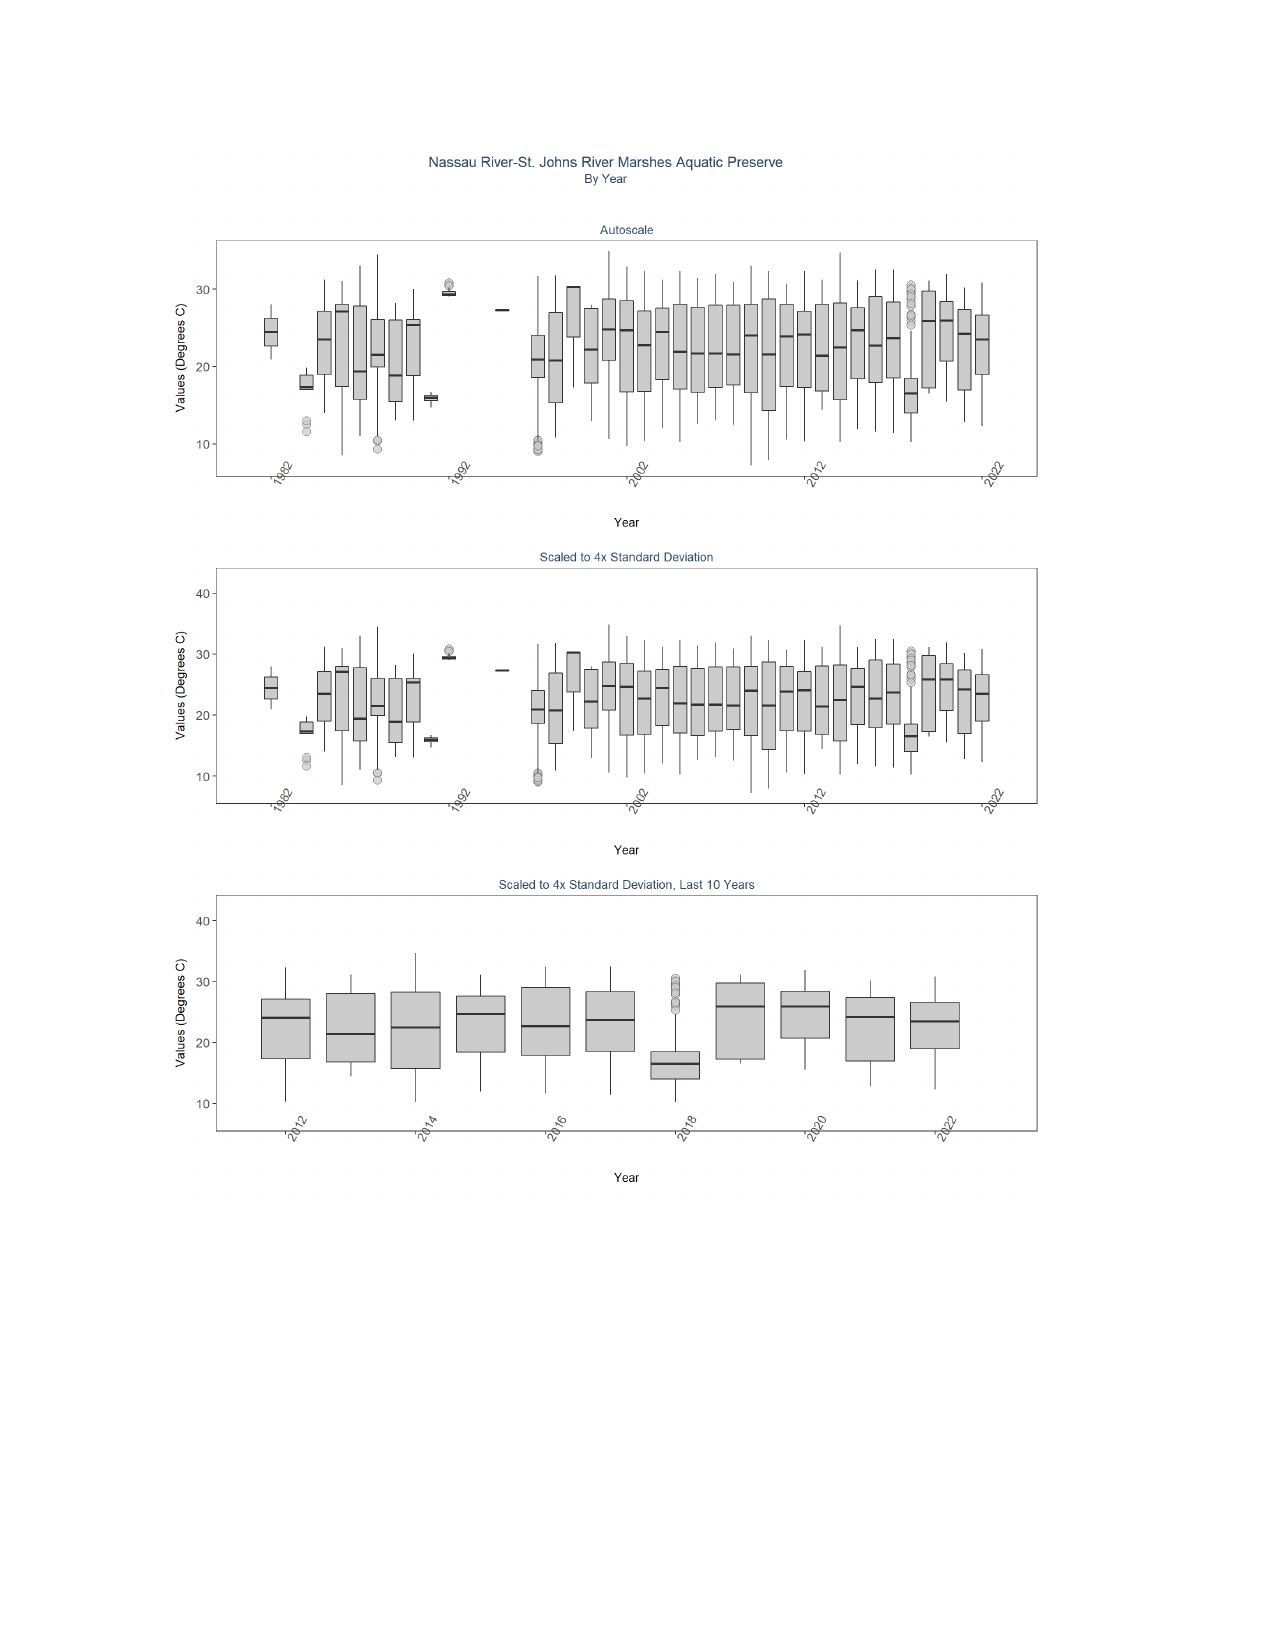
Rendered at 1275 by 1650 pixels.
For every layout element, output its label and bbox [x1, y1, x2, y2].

picture [168, 150, 1044, 1200]
